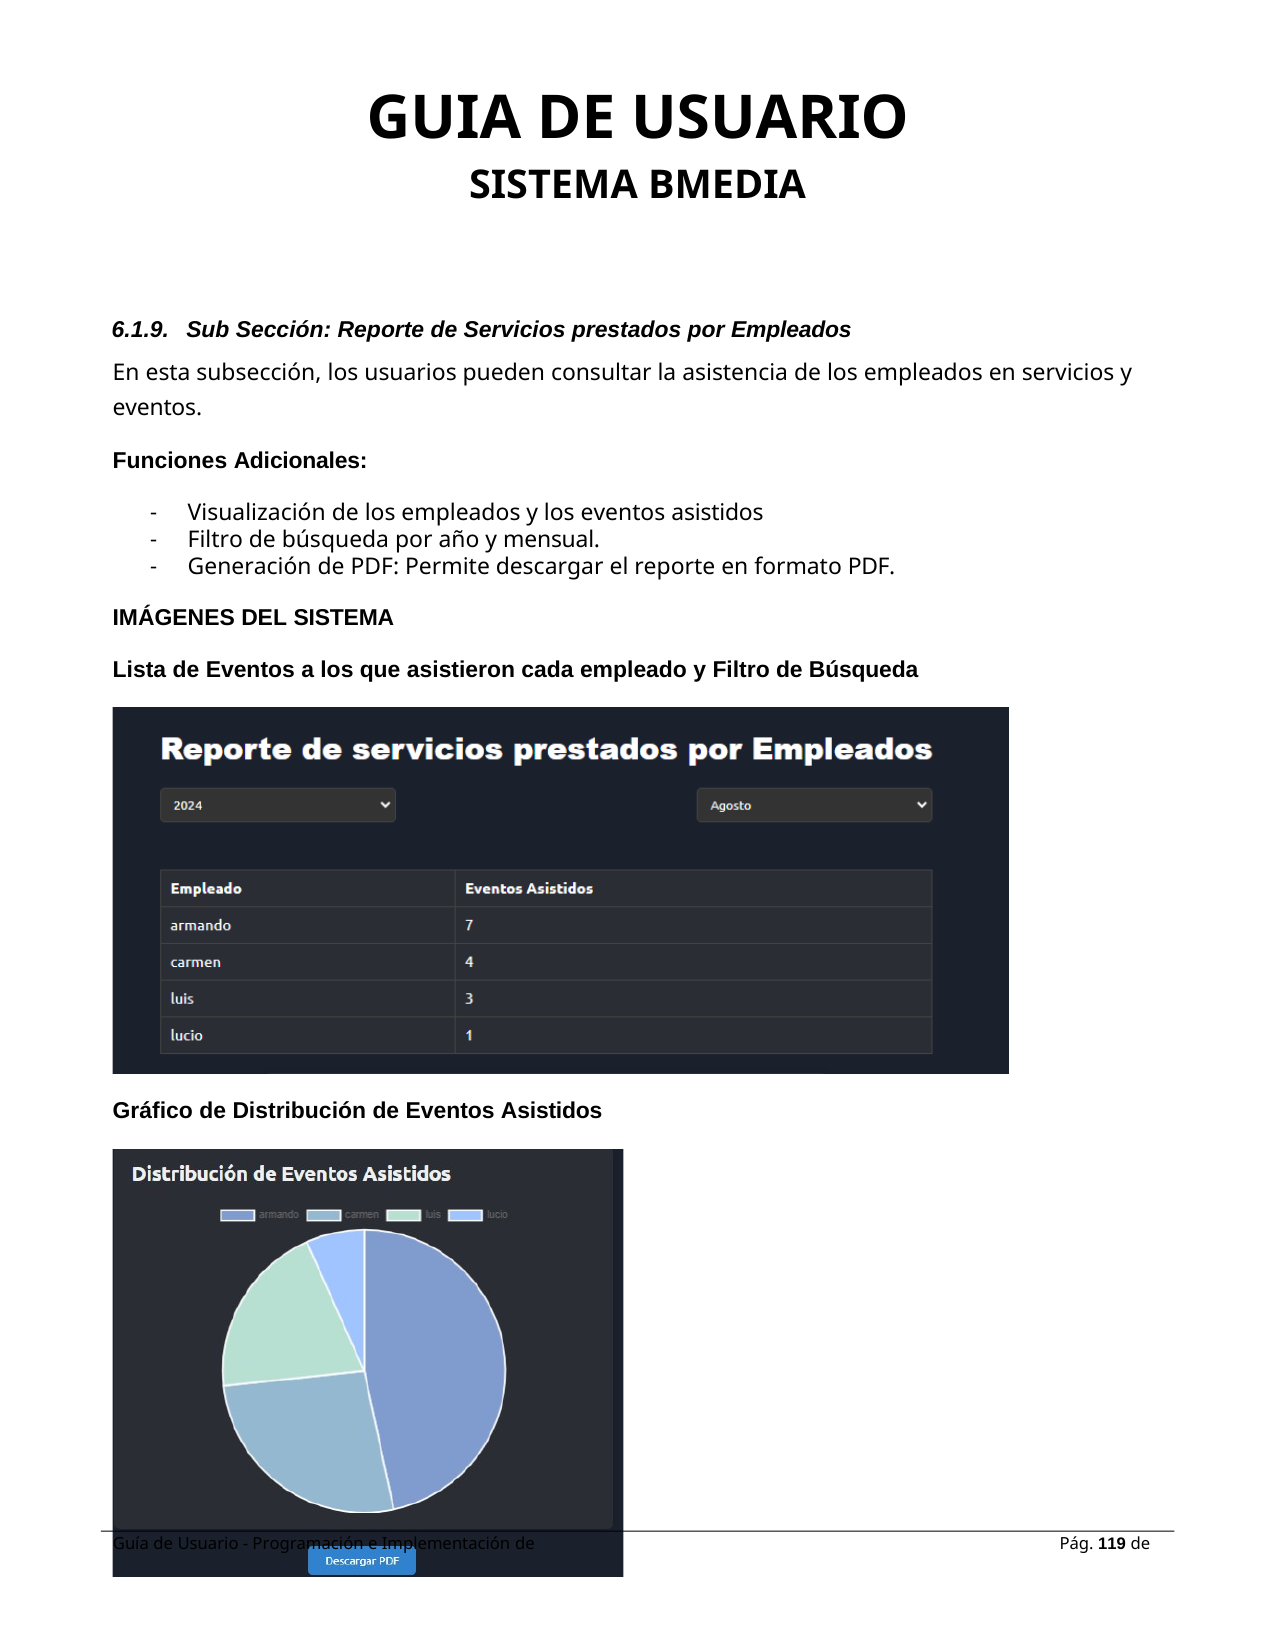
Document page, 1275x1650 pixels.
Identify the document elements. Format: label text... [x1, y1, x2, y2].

subtitle Sub Sección: Reporte de Servicios prestados por Empleados [111, 316, 1175, 342]
picture [112, 1149, 624, 1530]
picture [112, 1532, 624, 1577]
subtitle Funciones Adicionales: [112, 447, 1175, 473]
text Gráfico de Distribución de Eventos Asistidos [112, 728, 1175, 1124]
list Visualización de los empleados y los eventos asistidos [150, 498, 1175, 526]
picture [112, 707, 1009, 728]
subtitle IMÁGENES DEL SISTEMA [112, 604, 1175, 631]
list Generación de PDF: Permite descargar el reporte en formato PDF. [150, 553, 1175, 580]
text Lista de Eventos a los que asistieron cada empleado y Filtro de Búsqueda [112, 656, 1175, 682]
text En esta subsección, los usuarios pueden consultar la asistencia de los empleados en servicios y eventos. [112, 356, 1161, 422]
list Filtro de búsqueda por año y mensual. [150, 526, 1175, 553]
